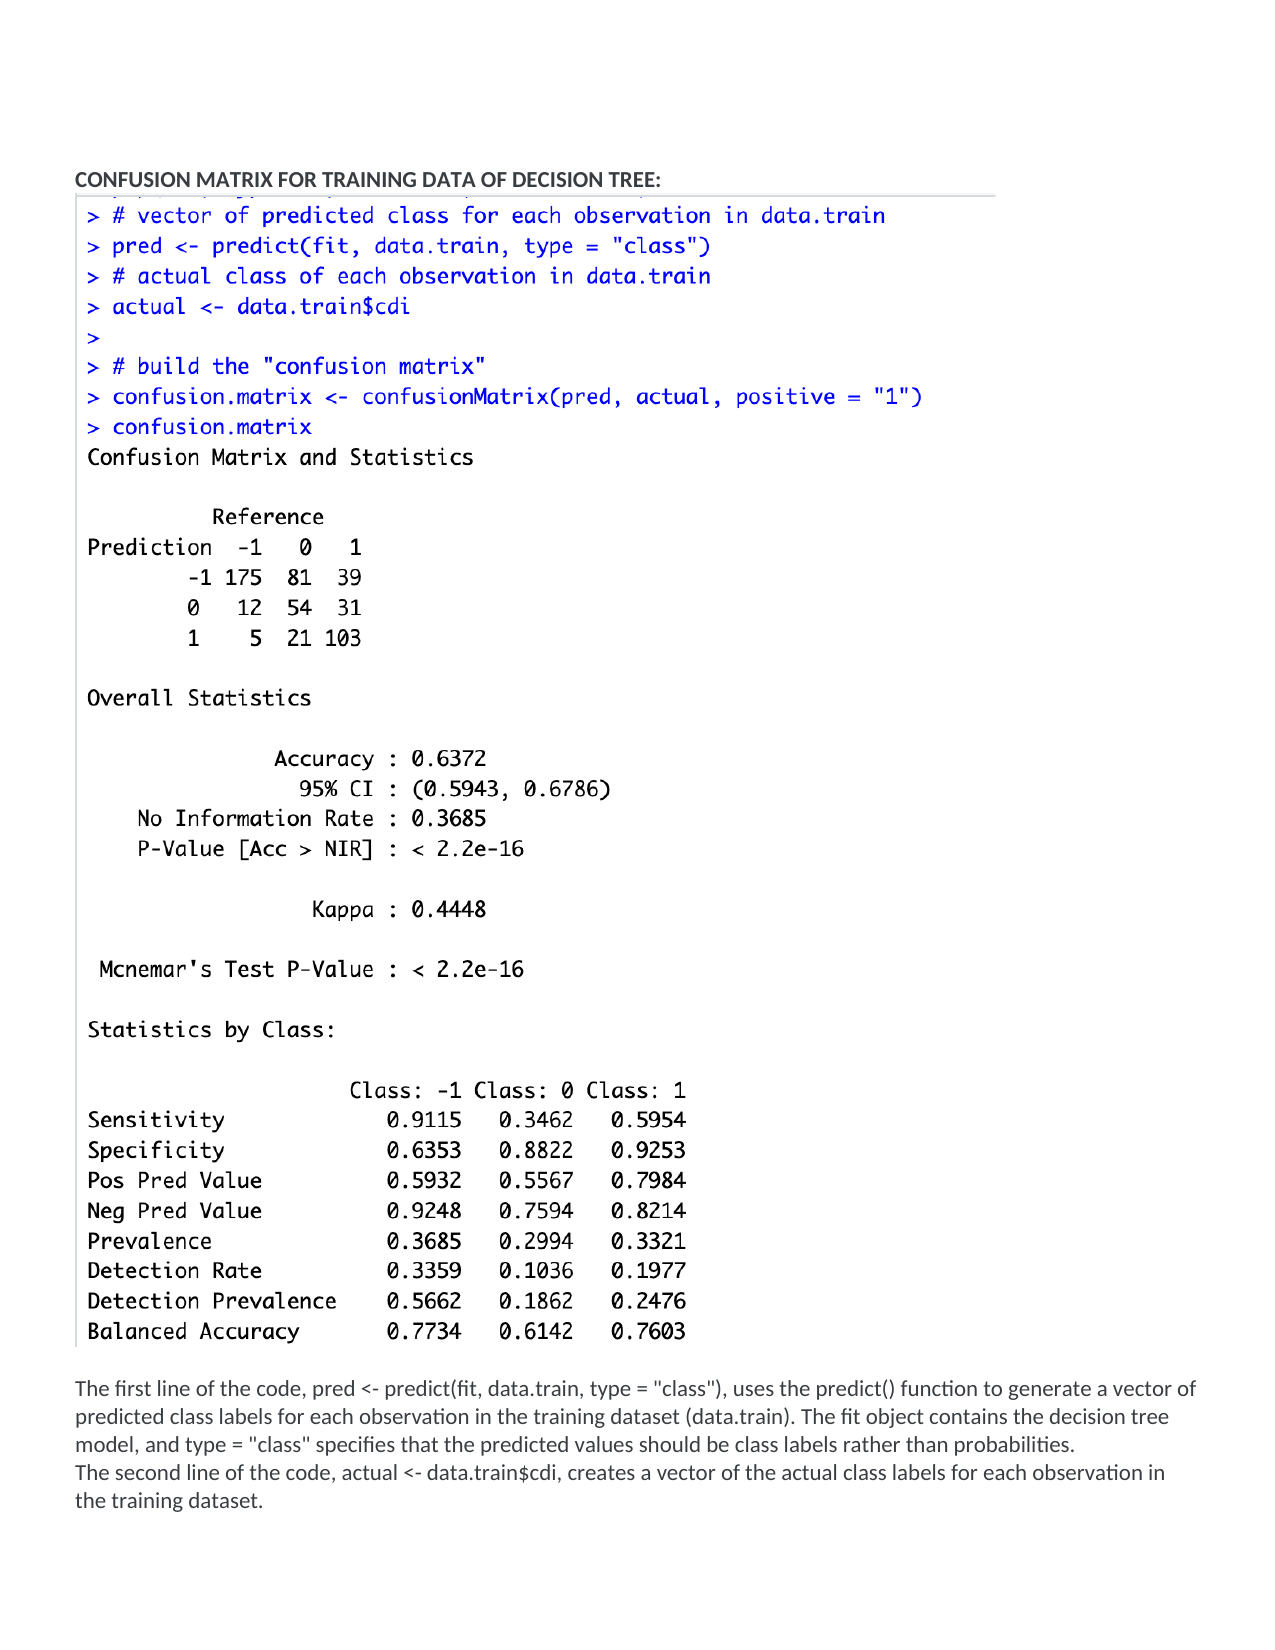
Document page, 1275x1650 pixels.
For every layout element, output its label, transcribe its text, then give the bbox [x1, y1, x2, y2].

picture [75, 193, 996, 1347]
text The second line of the code, actual <- data.train$cdi, creates a vector of the actual class labels for each observation in the training dataset. [75, 1458, 1200, 1514]
text The first line of the code, pred <- predict(fit, data.train, type = "class"), uses the predict() function to generate a vector of predicted class labels for each observation in the training dataset (data.train). The fit object contains the decision tree model, and type = "class" specifies that the predicted values should be class labels rather than probabilities. [75, 1374, 1200, 1458]
text CONFUSION MATRIX FOR TRAINING DATA OF DECISION TREE: [75, 165, 1200, 193]
